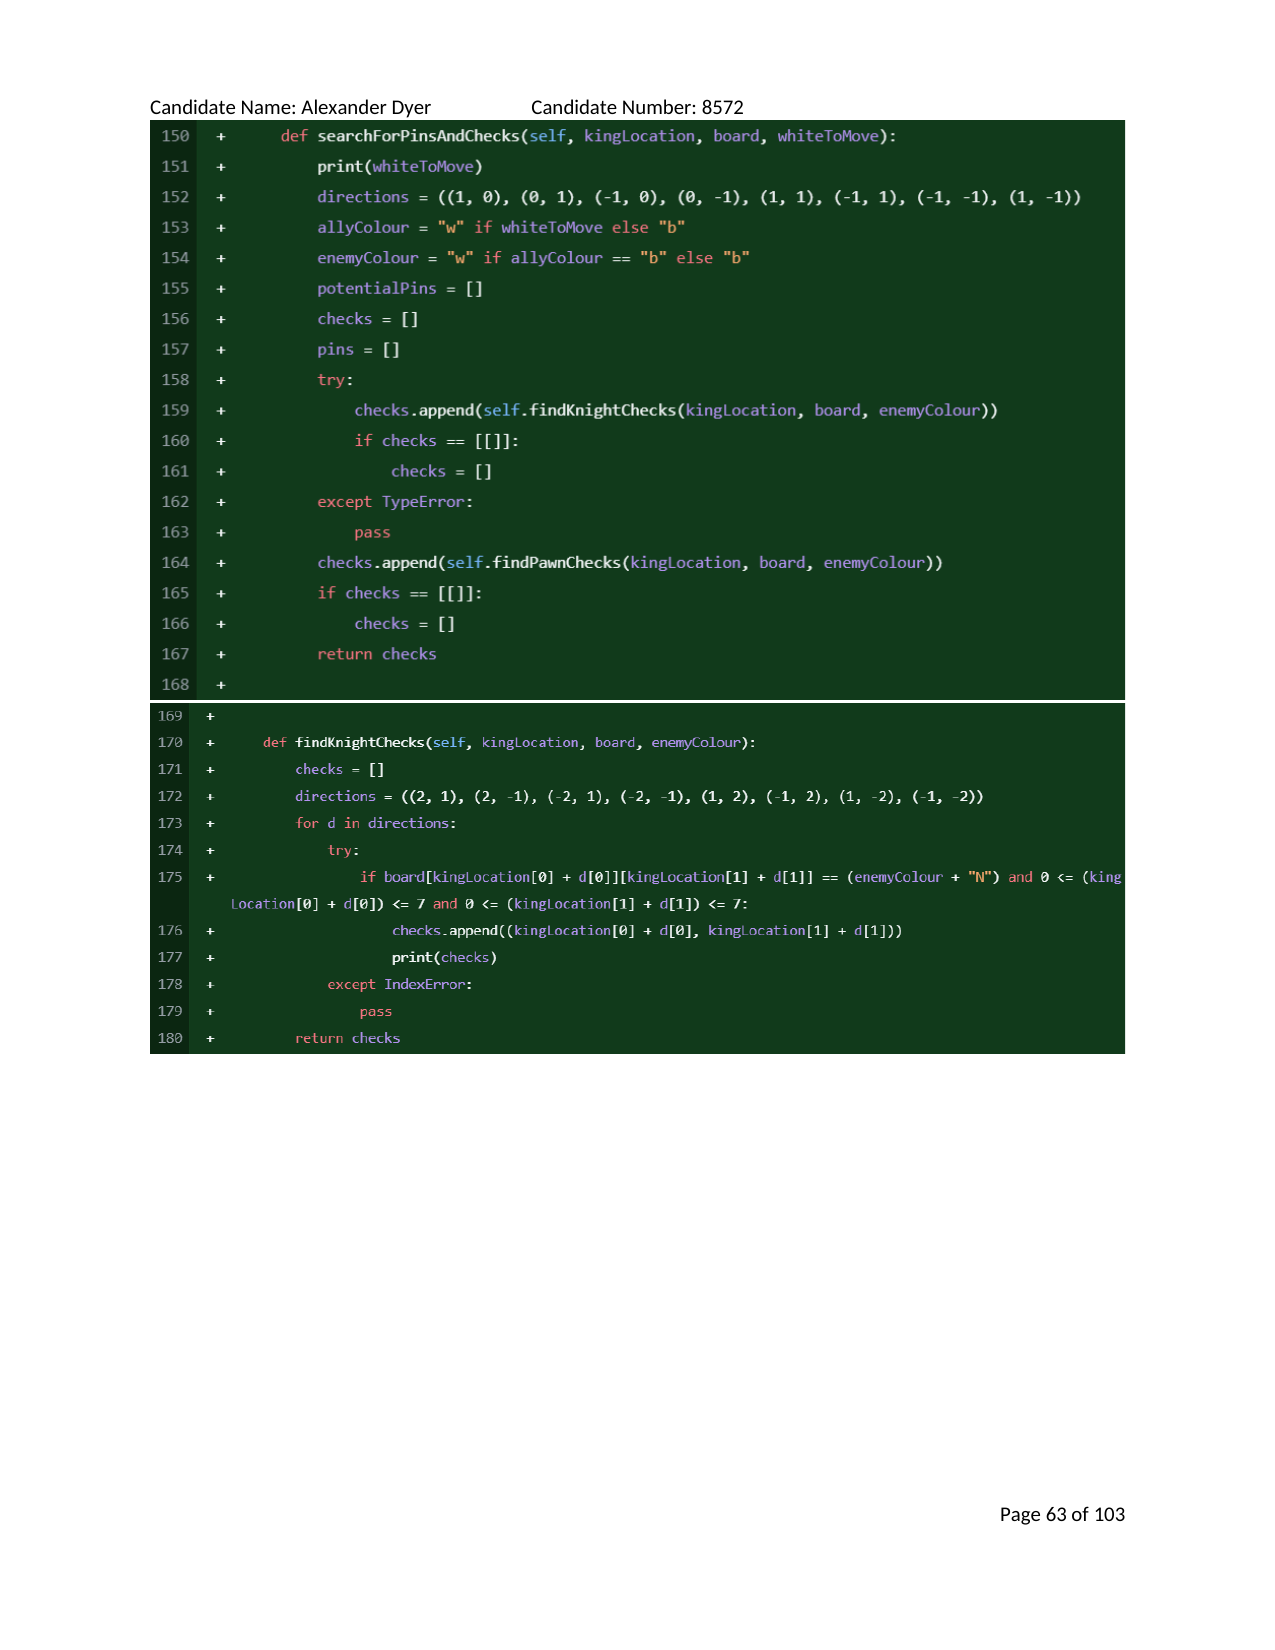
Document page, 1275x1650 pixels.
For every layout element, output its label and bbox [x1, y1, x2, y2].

picture [150, 120, 1125, 700]
picture [150, 703, 1125, 1054]
